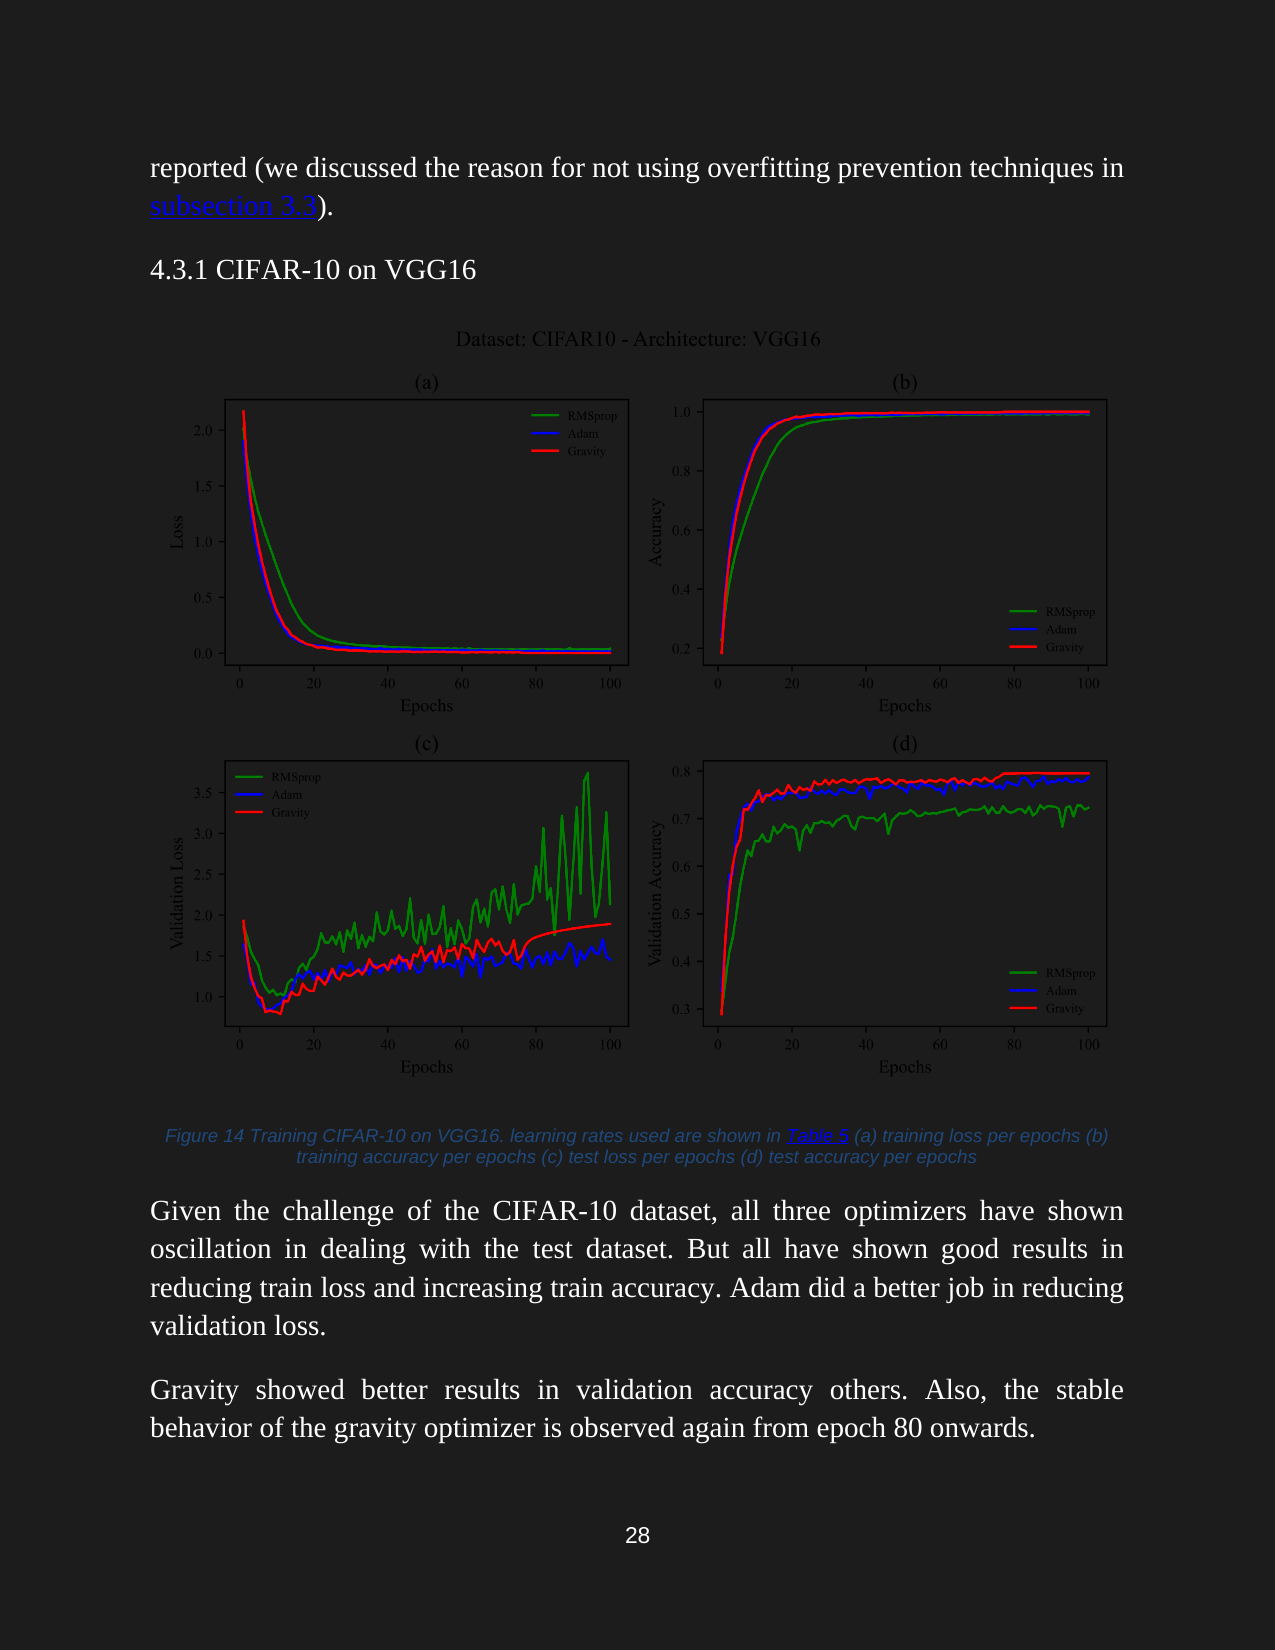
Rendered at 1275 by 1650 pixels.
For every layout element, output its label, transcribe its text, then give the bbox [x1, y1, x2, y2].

subtitle 4.3.1 CIFAR-10 on VGG16 [150, 252, 1125, 286]
text Gravity showed better results in validation accuracy others. Also, the stable behavior of the gravity optimizer is observed again from epoch 80 onwards. [150, 1372, 1125, 1444]
text Given the challenge of the CIFAR-10 dataset, all three optimizers have shown oscillation in dealing with the test dataset. But all have shown good results in reducing train loss and increasing train accuracy. Adam did a better job in reducing validation loss. [150, 1193, 1125, 1342]
text Figure 14 Training CIFAR-10 on VGG16. learning rates used are shown in Table 5 (a) training loss per epochs (b) training accuracy per epochs (c) test loss per epochs (d) test accuracy per epochs [150, 1124, 1125, 1168]
picture [150, 315, 1125, 1096]
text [150, 150, 1125, 222]
